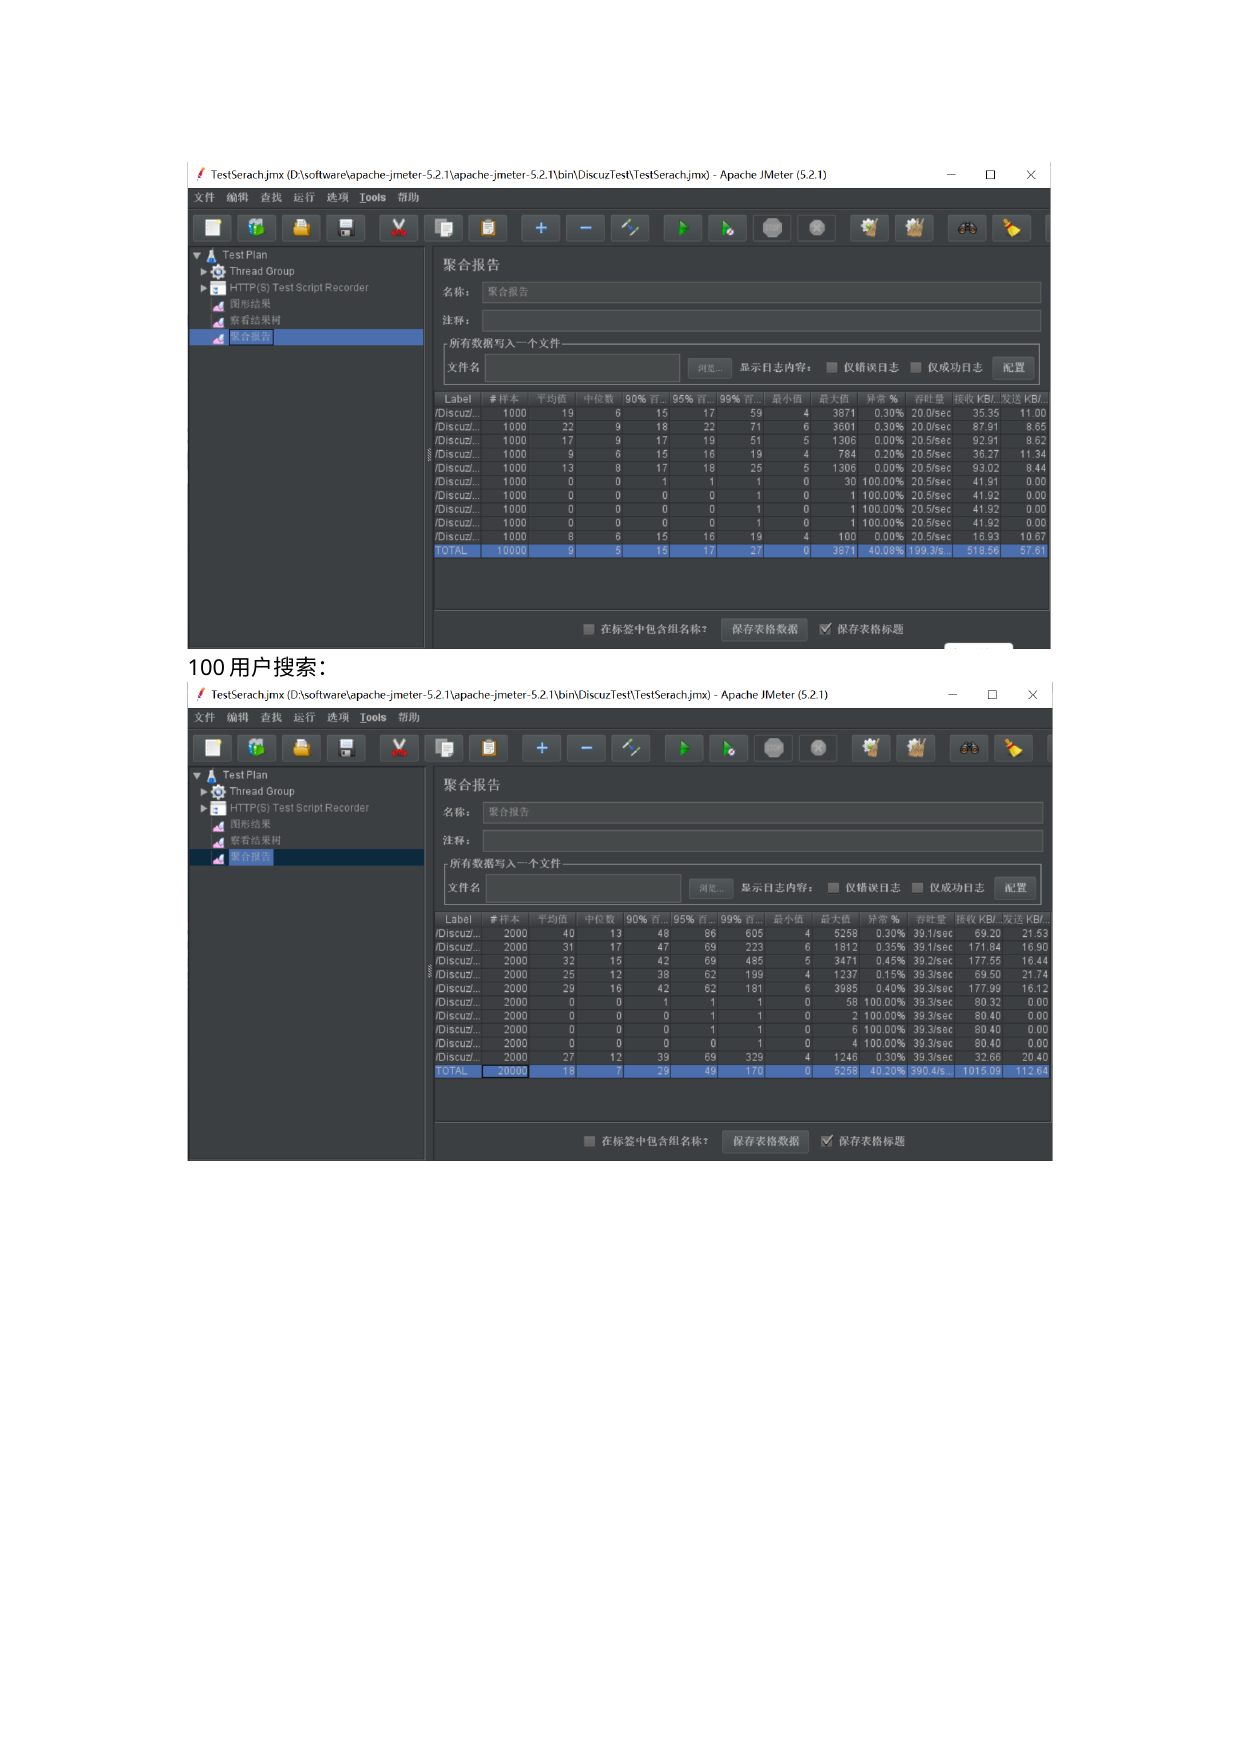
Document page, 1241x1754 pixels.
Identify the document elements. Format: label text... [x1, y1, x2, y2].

picture [187, 162, 1051, 649]
picture [187, 682, 1053, 1161]
